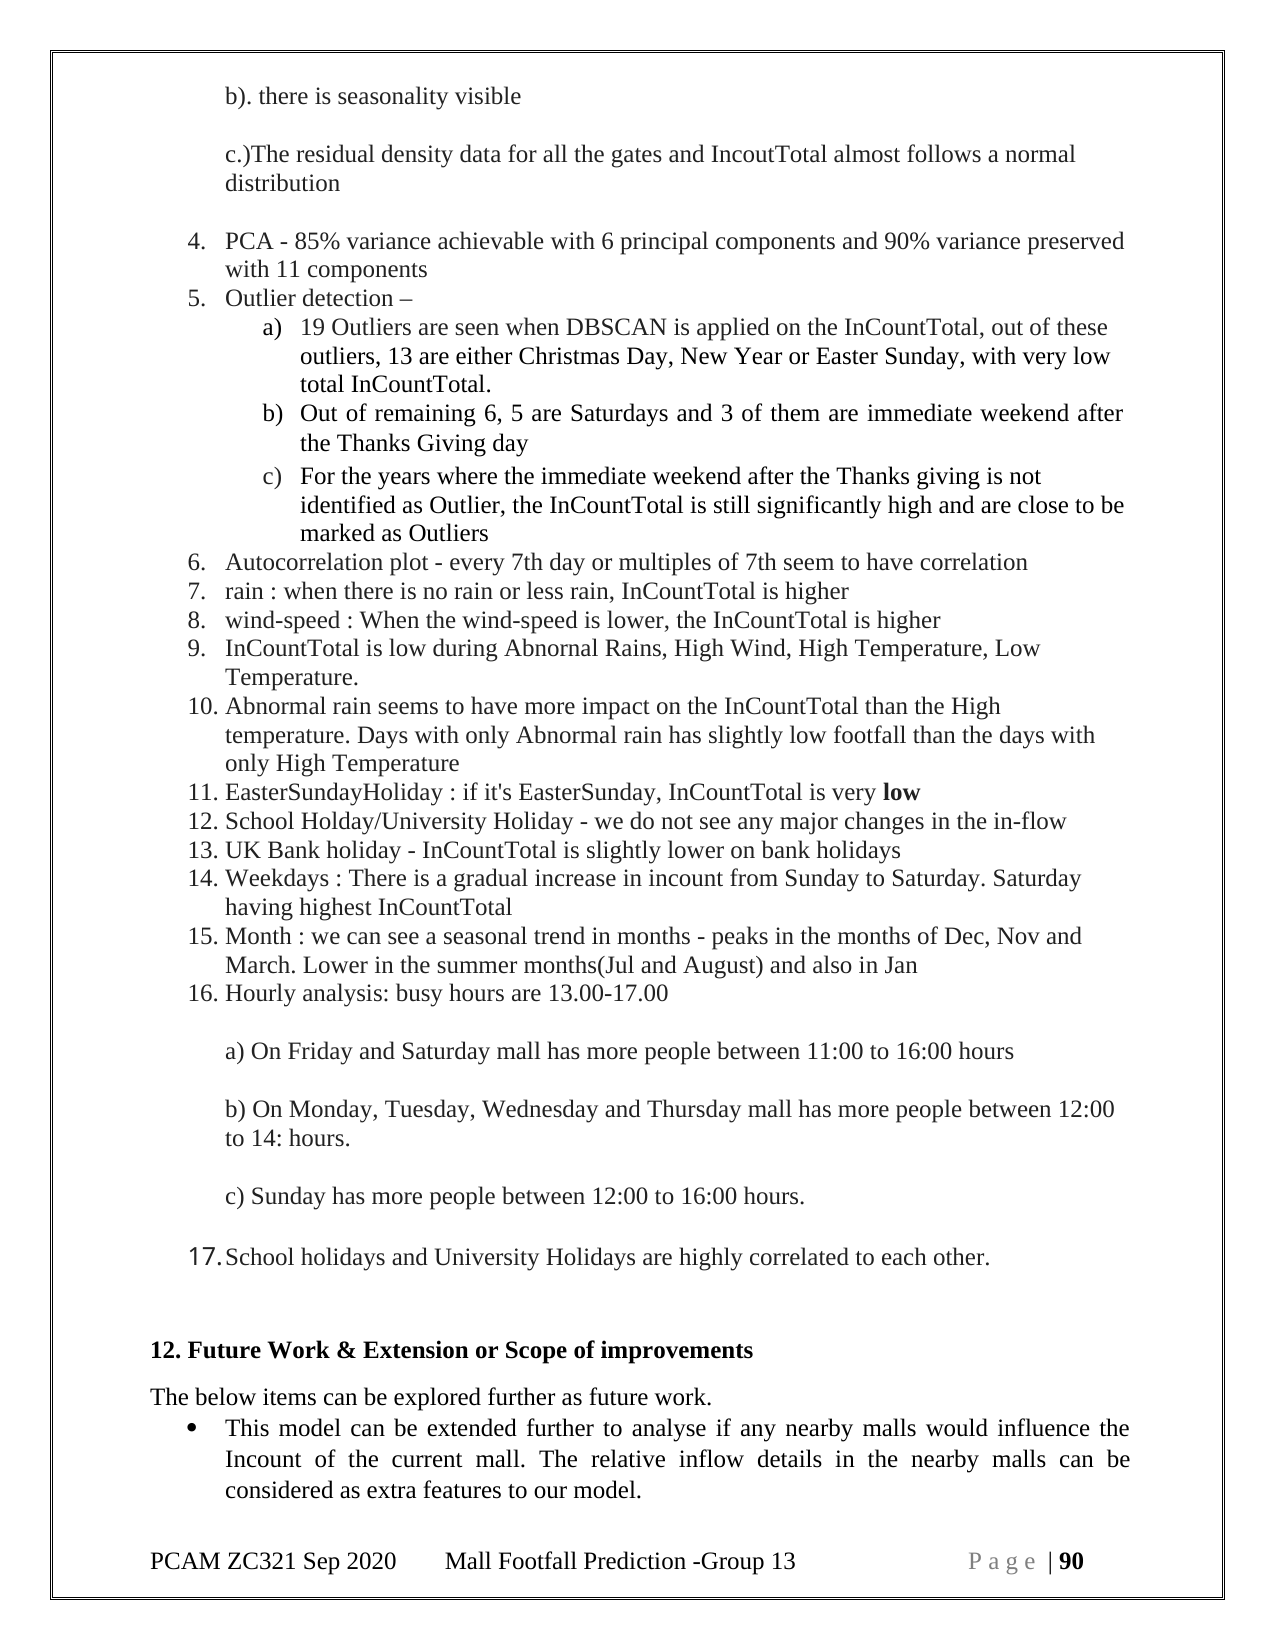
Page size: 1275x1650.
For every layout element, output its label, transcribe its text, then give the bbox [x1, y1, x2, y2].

list Hourly analysis: busy hours are 13.00-17.00 [187, 978, 1131, 1007]
list InCountTotal is low during Abnornal Rains, High Wind, High Temperature, Low Temperature. [187, 633, 1131, 691]
list Outlier detection – [187, 283, 1131, 312]
list This model can be extended further to analyse if any nearby malls would influence the Incount of the current mall. The relative inflow details in the nearby malls can be considered as extra features to our model. [187, 1413, 1131, 1504]
list Weekdays : There is a gradual increase in incount from Sunday to Saturday. Saturday having highest InCountTotal [187, 863, 1131, 921]
list Abnormal rain seems to have more impact on the InCountTotal than the High temperature. Days with only Abnormal rain has slightly low footfall than the days with only High Temperature [187, 691, 1131, 777]
list Autocorrelation plot - every 7th day or multiples of 7th seem to have correlation [187, 547, 1131, 576]
list Month : we can see a seasonal trend in months - peaks in the months of Dec, Nov and March. Lower in the summer months(Jul and August) and also in Jan [187, 921, 1131, 978]
text c.)The residual density data for all the gates and IncoutTotal almost follows a normal distribution [225, 139, 1131, 197]
text a) On Friday and Saturday mall has more people between 11:00 to 16:00 hours [225, 1036, 1131, 1065]
list School Holday/University Holiday - we do not see any major changes in the in-flow [187, 806, 1131, 835]
list 19 Outliers are seen when DBSCAN is applied on the InCountTotal, out of these outliers, 13 are either Christmas Day, New Year or Easter Sunday, with very low total InCountTotal. [262, 312, 1131, 398]
list UK Bank holiday - InCountTotal is slightly lower on bank holidays [187, 835, 1131, 863]
list EasterSundayHoliday : if it's EasterSunday, InCountTotal is very low [187, 777, 1131, 806]
list Future Work & Extension or Scope of improvements [150, 1335, 1131, 1363]
list wind-speed : When the wind-speed is lower, the InCountTotal is higher [187, 605, 1131, 633]
list For the years where the immediate weekend after the Thanks giving is not identified as Outlier, the InCountTotal is still significantly high and are close to be marked as Outliers [262, 461, 1131, 547]
list rain : when there is no rain or less rain, InCountTotal is higher [187, 576, 1131, 605]
text c) Sunday has more people between 12:00 to 16:00 hours. [225, 1181, 1131, 1210]
text b) On Monday, Tuesday, Wednesday and Thursday mall has more people between 12:00 to 14: hours. [225, 1094, 1131, 1152]
list School holidays and University Holidays are highly correlated to each other. [187, 1239, 1131, 1273]
list Out of remaining 6, 5 are Saturdays and 3 of them are immediate weekend after the Thanks Giving day [262, 398, 1125, 457]
list PCA - 85% variance achievable with 6 principal components and 90% variance preserved with 11 components [187, 226, 1131, 283]
text b). there is seasonality visible [225, 81, 1131, 110]
text The below items can be explored further as future work. [150, 1382, 1131, 1411]
